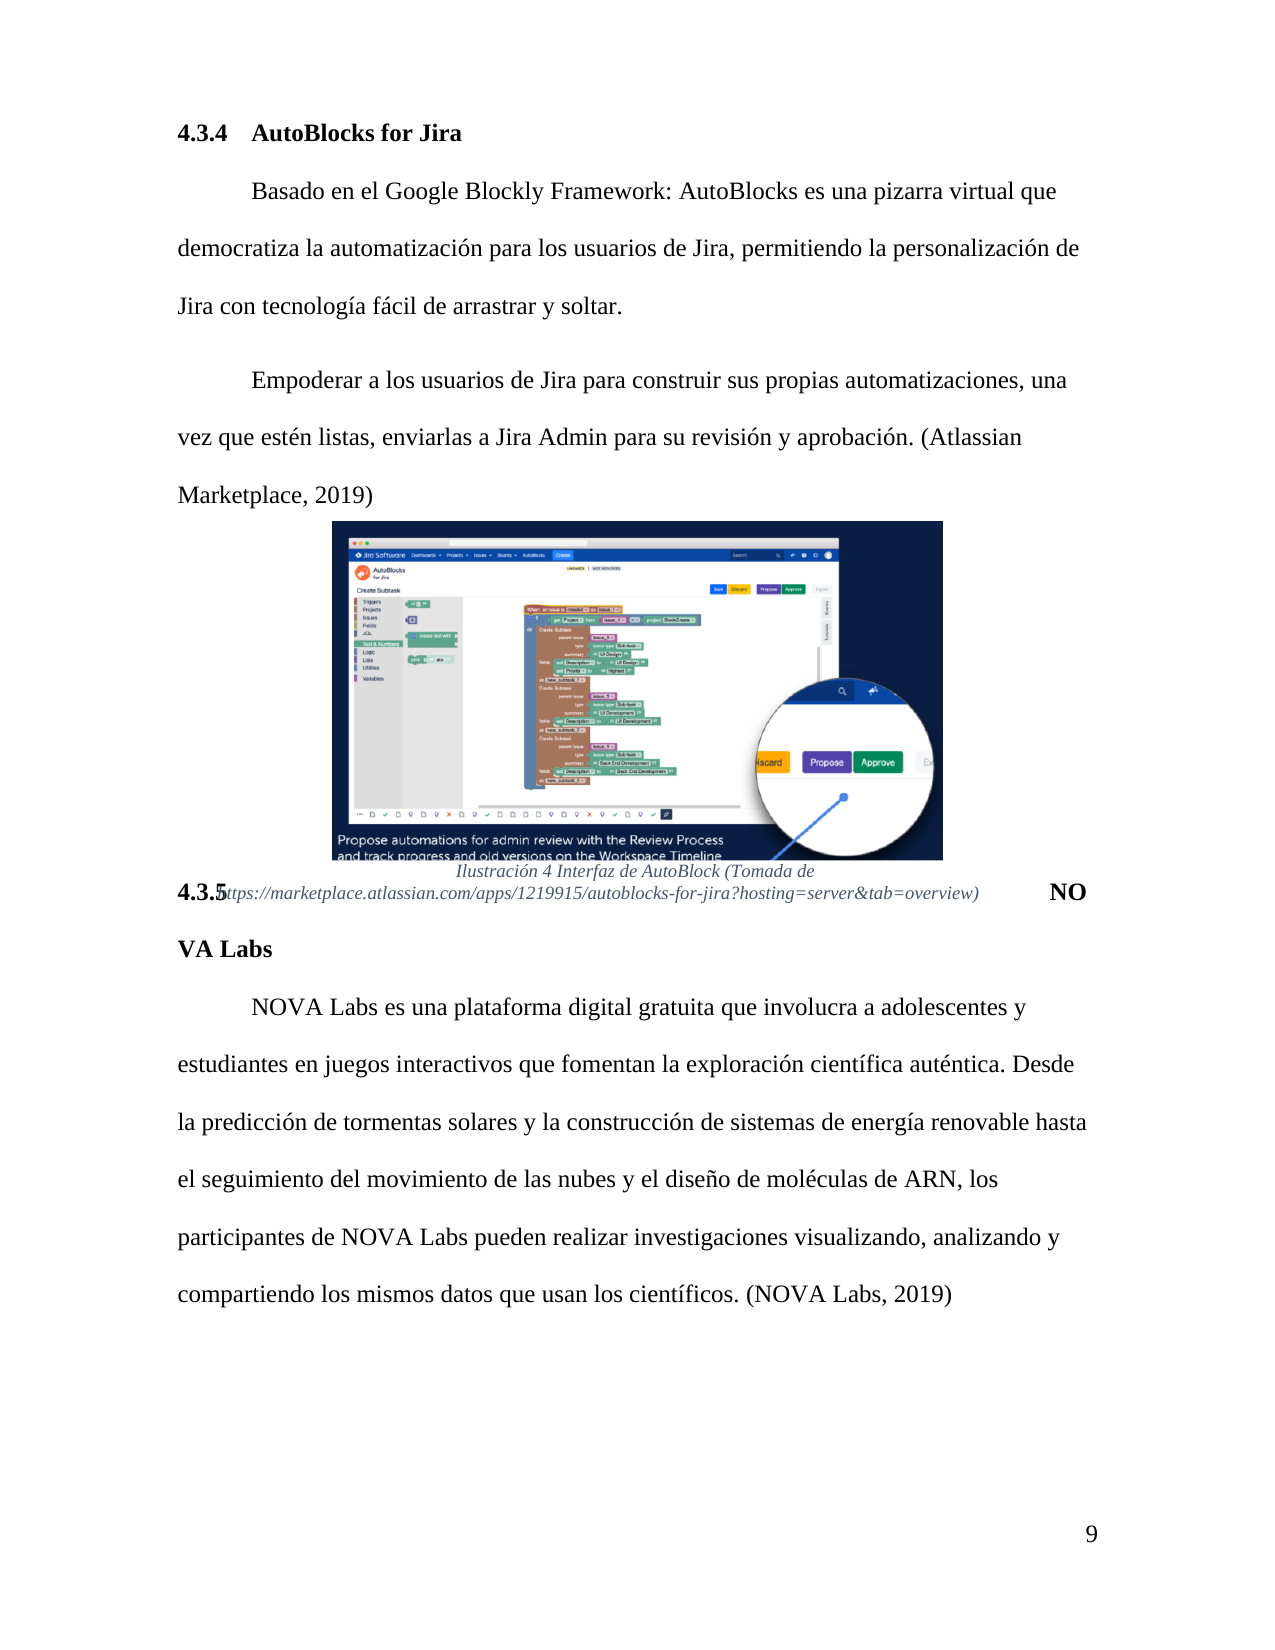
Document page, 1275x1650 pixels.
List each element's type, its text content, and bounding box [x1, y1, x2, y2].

subtitle AutoBlocks for Jira [177, 118, 1098, 147]
text NOVA Labs es una plataforma digital gratuita que involucra a adolescentes y estudiantes en juegos interactivos que fomentan la exploración científica auténtica. Desde la predicción de tormentas solares y la construcción de sistemas de energía renovable hasta el seguimiento del movimiento de las nubes y el diseño de moléculas de ARN, los participantes de NOVA Labs pueden realizar investigaciones visualizando, analizando y compartiendo los mismos datos que usan los científicos. [177, 992, 1098, 1308]
text Empoderar a los usuarios de Jira para construir sus propias automatizaciones, una vez que estén listas, enviarlas a Jira Admin para su revisión y aprobación. [177, 365, 1098, 509]
picture [332, 521, 943, 860]
text Basado en el Google Blockly Framework: AutoBlocks es una pizarra virtual que democratiza la automatización para los usuarios de Jira, permitiendo la personalización de Jira con tecnología fácil de arrastrar y soltar. [177, 176, 1098, 319]
